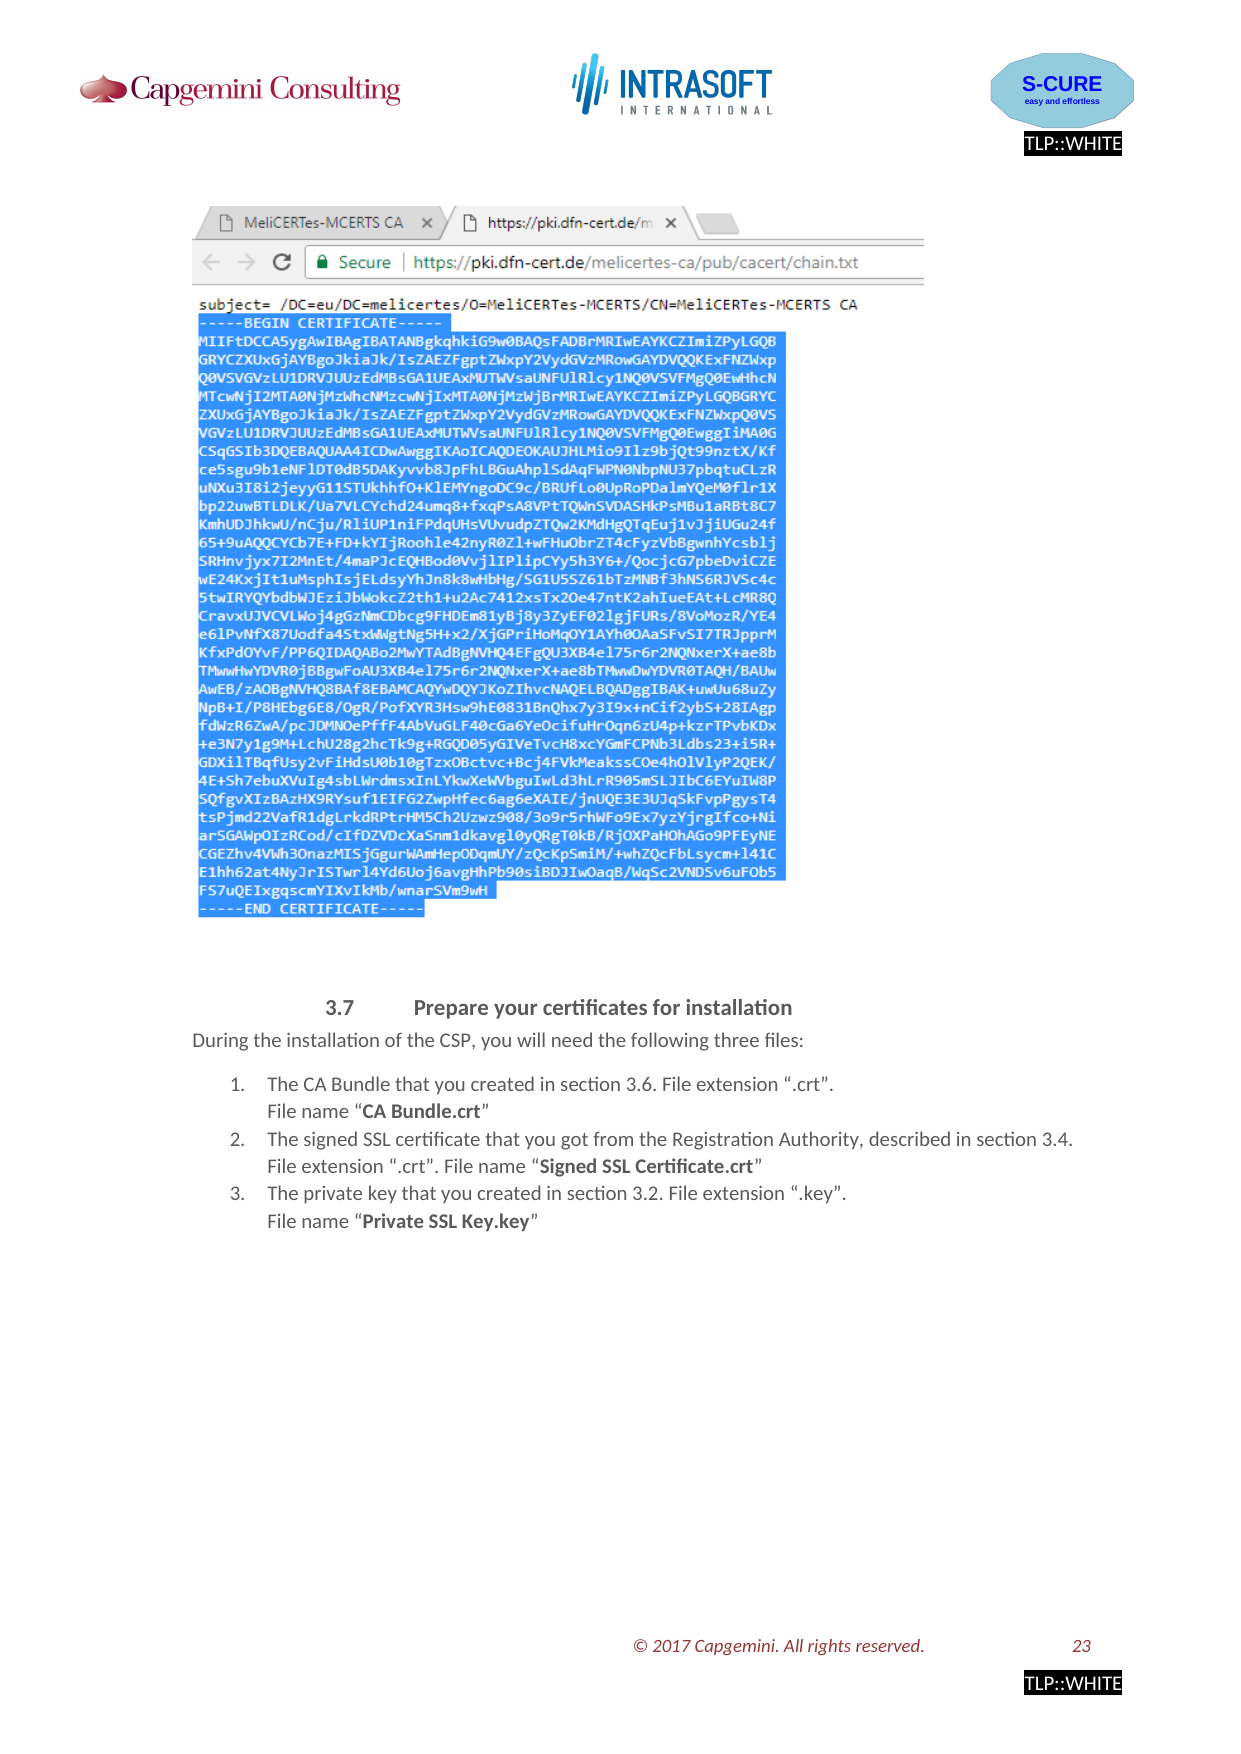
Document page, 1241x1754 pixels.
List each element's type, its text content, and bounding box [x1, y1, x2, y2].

subtitle Prepare your certificates for installation [325, 993, 1122, 1021]
list The private key that you created in section 3.2. File extension “.key”. File name “Private SSL Key.key” [229, 1181, 1122, 1233]
list The signed SSL certificate that you got from the Registration Authority, described in section 3.4. File extension “.crt”. File name “Signed SSL Certificate.crt” [229, 1126, 1122, 1179]
picture [571, 52, 773, 116]
list The CA Bundle that you created in section 3.6. File extension “.crt”. File name “CA Bundle.crt” [229, 1071, 1122, 1124]
text During the installation of the CSP, you will need the following three files: [192, 1027, 1122, 1052]
picture [192, 206, 924, 922]
